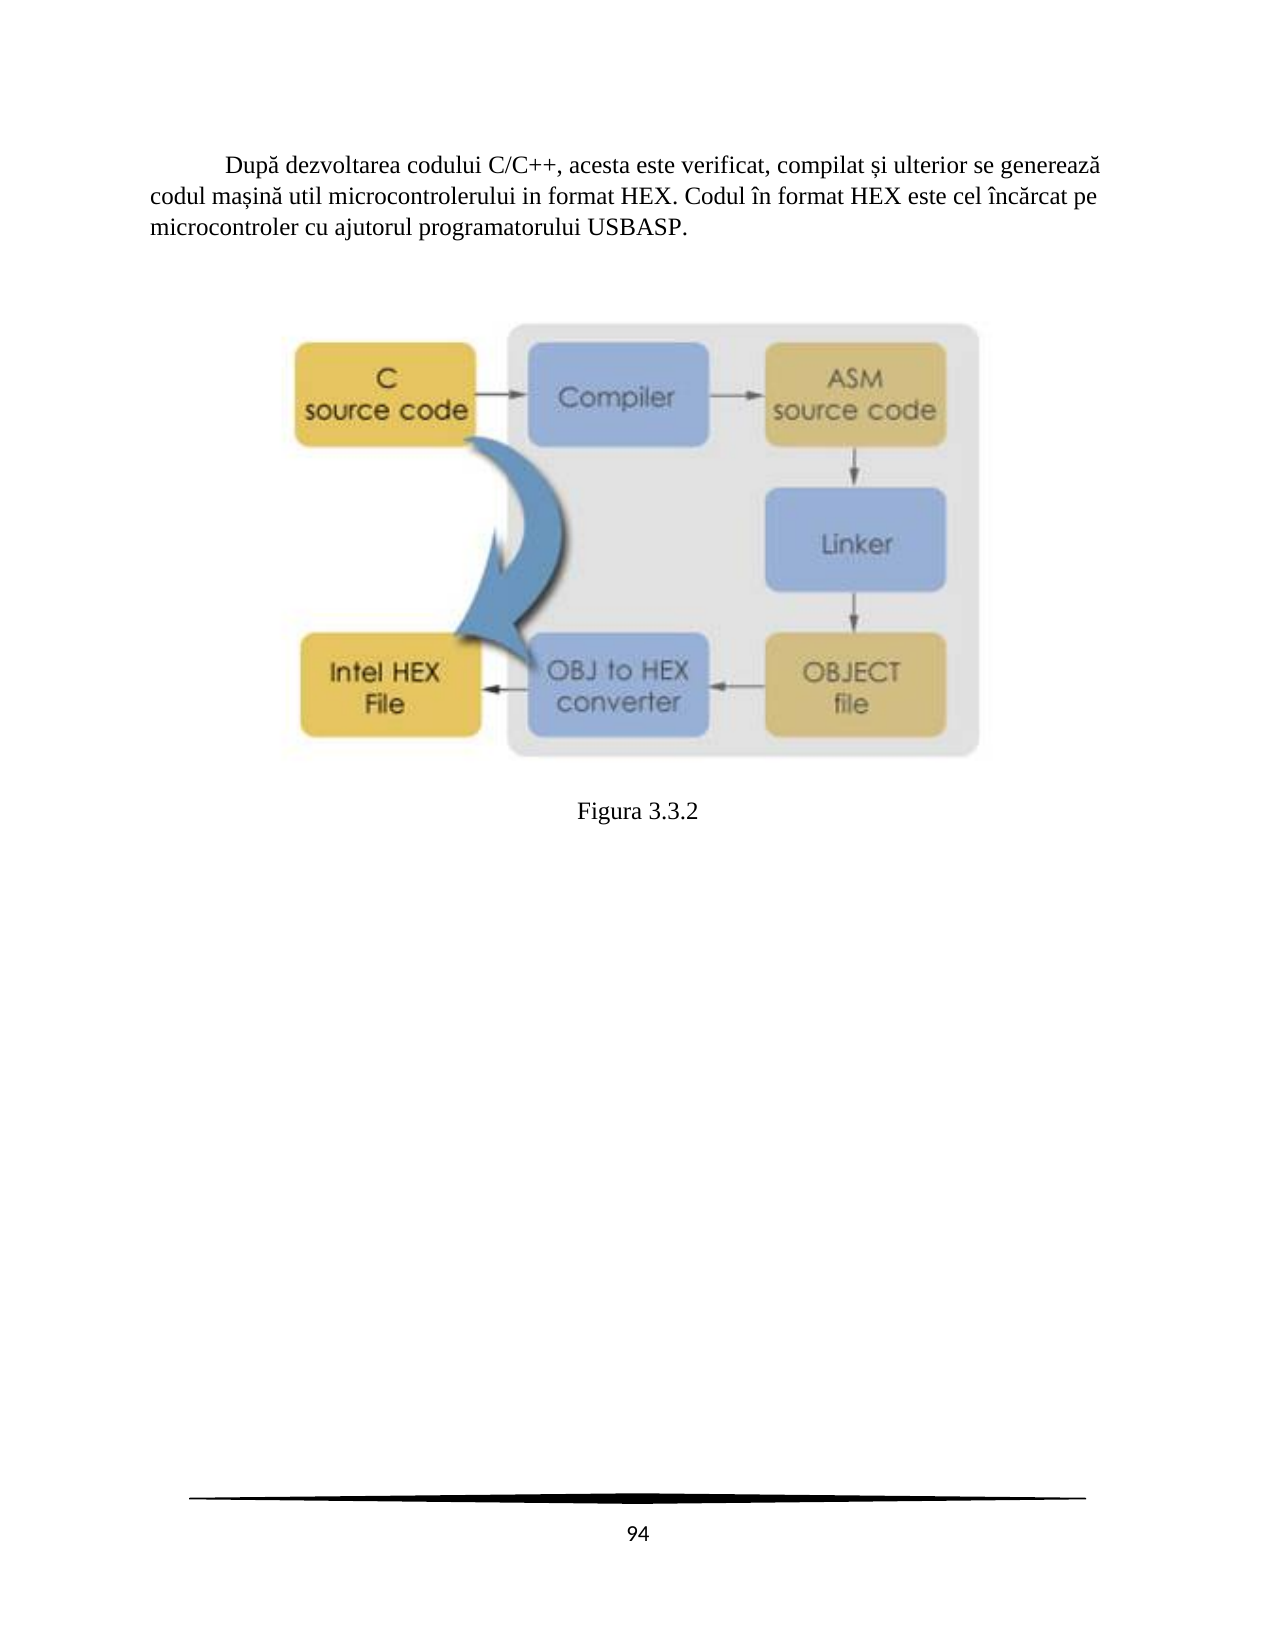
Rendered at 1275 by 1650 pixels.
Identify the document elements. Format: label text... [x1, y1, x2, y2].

text După dezvoltarea codului C/C++, acesta este verificat, compilat și ulterior se generează codul mașină util microcontrolerului in format HEX. Codul în format HEX este cel încărcat pe microcontroler cu ajutorul programatorului USBASP. [150, 150, 1125, 241]
picture [252, 307, 1023, 778]
text Figura 3.3.2 [150, 796, 1125, 825]
